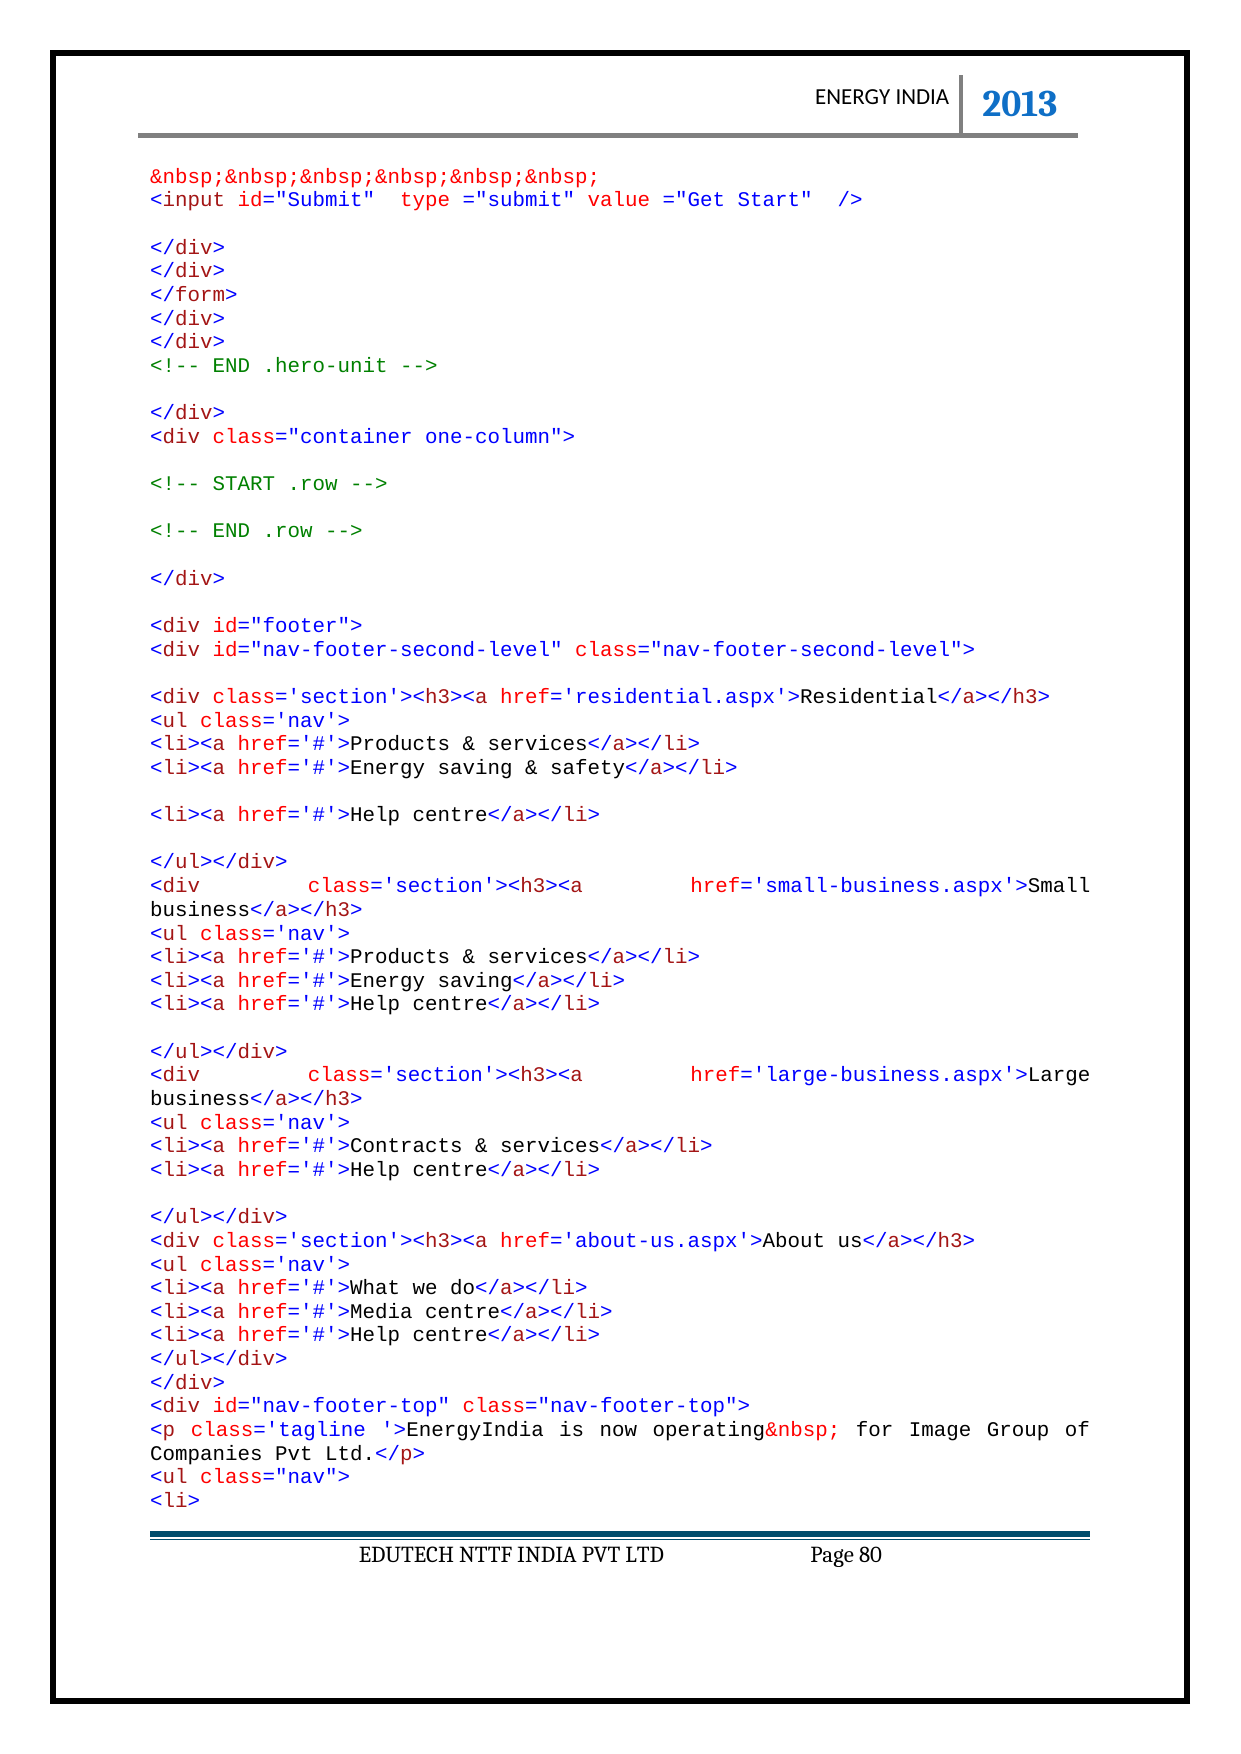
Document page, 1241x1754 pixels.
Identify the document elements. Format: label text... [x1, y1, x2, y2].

text <li><a href='#'>What we do</a></li> [150, 1277, 1090, 1301]
text <ul class="nav"> [150, 1466, 1090, 1490]
text &nbsp;&nbsp;&nbsp;&nbsp;&nbsp;&nbsp; [150, 166, 1090, 189]
text <ul class='nav'> [150, 922, 1090, 946]
text <input id="Submit" type ="submit" value ="Get Start" /> [150, 189, 1090, 213]
text </div> [150, 308, 1090, 331]
text </ul></div> [150, 852, 1090, 875]
text <div id="nav-footer-top" class="nav-footer-top"> [150, 1395, 1090, 1419]
text <!-- END .row --> [150, 521, 1090, 544]
text <li><a href='#'>Energy saving</a></li> [150, 970, 1090, 993]
text </ul></div> [150, 1206, 1090, 1230]
text <div class='section'><h3><a href='about-us.aspx'>About us</a></h3> [150, 1230, 1090, 1253]
text <div id="footer"> [150, 615, 1090, 639]
text </div> [150, 260, 1090, 284]
text </div> [150, 237, 1090, 260]
text </ul></div> [150, 1041, 1090, 1064]
text </div> [150, 1372, 1090, 1395]
text </div> [150, 568, 1090, 591]
text <li><a href='#'>Help centre</a></li> [150, 804, 1090, 828]
text <li><a href='#'>Help centre</a></li> [150, 993, 1090, 1017]
text <li><a href='#'>Energy saving & safety</a></li> [150, 757, 1090, 781]
text <ul class='nav'> [150, 710, 1090, 733]
text </form> [150, 284, 1090, 308]
text <div class='section'><h3><a href='large-business.aspx'>Large business</a></h3> [150, 1064, 1090, 1112]
text <ul class='nav'> [150, 1112, 1090, 1135]
text </div> [150, 331, 1090, 355]
text </div> [150, 402, 1090, 426]
text <li><a href='#'>Media centre</a></li> [150, 1301, 1090, 1324]
text <li><a href='#'>Products & services</a></li> [150, 733, 1090, 757]
text <li><a href='#'>Help centre</a></li> [150, 1324, 1090, 1348]
text </ul></div> [150, 1348, 1090, 1372]
text <div id="nav-footer-second-level" class="nav-footer-second-level"> [150, 639, 1090, 662]
text <li><a href='#'>Products & services</a></li> [150, 946, 1090, 970]
text <li><a href='#'>Contracts & services</a></li> [150, 1135, 1090, 1159]
text <ul class='nav'> [150, 1253, 1090, 1277]
text <div class="container one-column"> [150, 426, 1090, 449]
text <!-- START .row --> [150, 473, 1090, 497]
text <p class='tagline '>EnergyIndia is now operating&nbsp; for Image Group of Companies Pvt Ltd.</p> [150, 1419, 1090, 1466]
text <li> [150, 1490, 1090, 1514]
text <!-- END .hero-unit --> [150, 355, 1090, 379]
text <div class='section'><h3><a href='residential.aspx'>Residential</a></h3> [150, 686, 1090, 710]
text <li><a href='#'>Help centre</a></li> [150, 1159, 1090, 1183]
text <div class='section'><h3><a href='small-business.aspx'>Small business</a></h3> [150, 875, 1090, 922]
